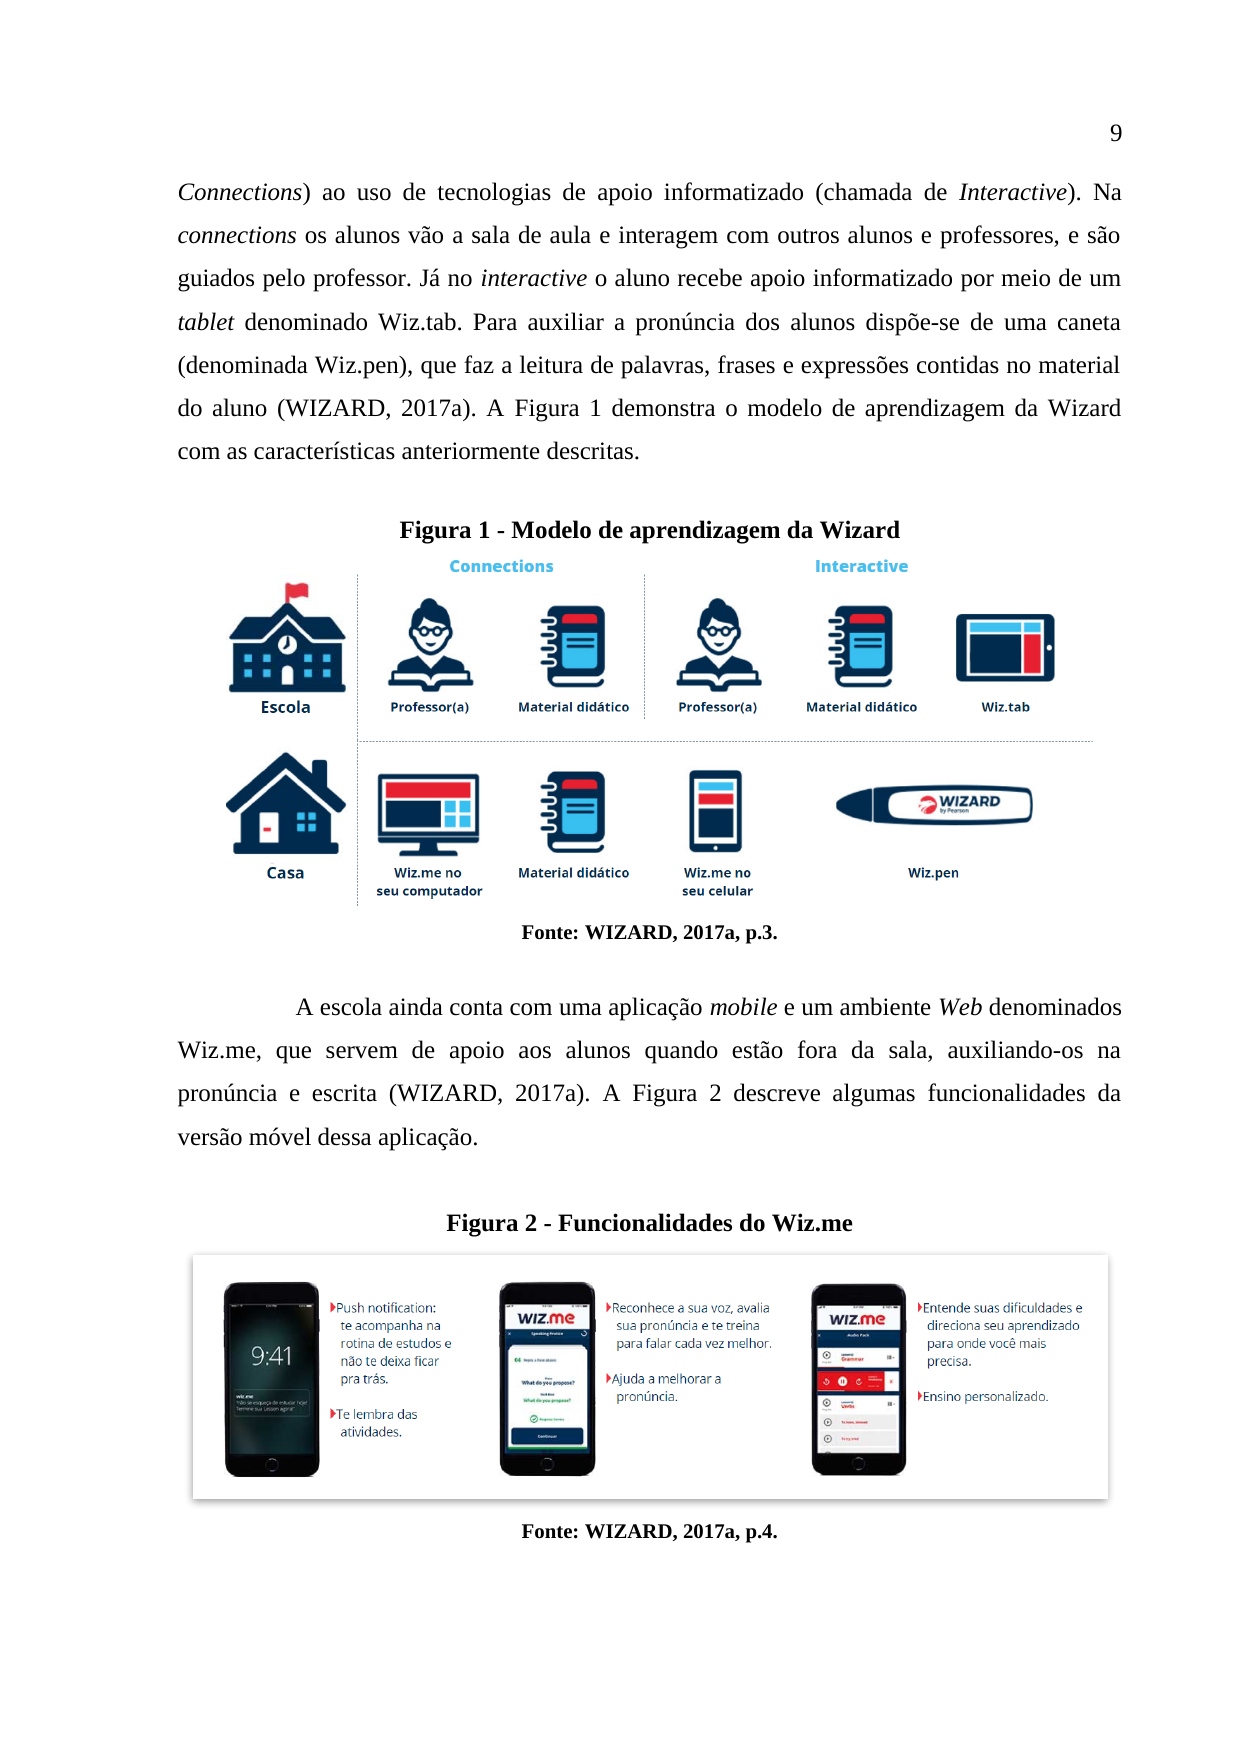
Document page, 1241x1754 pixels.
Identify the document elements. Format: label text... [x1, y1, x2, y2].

picture [207, 1270, 1093, 1485]
text Figura - Modelo de aprendizagem da Wizard [177, 515, 1122, 544]
text Fonte: WIZARD, 2017a, p.3. [177, 920, 1122, 944]
picture [206, 558, 1093, 909]
text Fonte: WIZARD, 2017a, p.4. [177, 1519, 1122, 1543]
text Figura - Funcionalidades do Wiz.me [177, 1208, 1122, 1237]
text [177, 177, 1122, 465]
text A escola ainda conta com uma aplicação mobile e um ambiente Web denominados Wiz.me, que servem de apoio aos alunos quando estão fora da sala, auxiliando-os na pronúncia e escrita (WIZARD, 2017a). A Figura 2 descreve algumas funcionalidades da versão móvel dessa aplicação. [177, 992, 1122, 1150]
